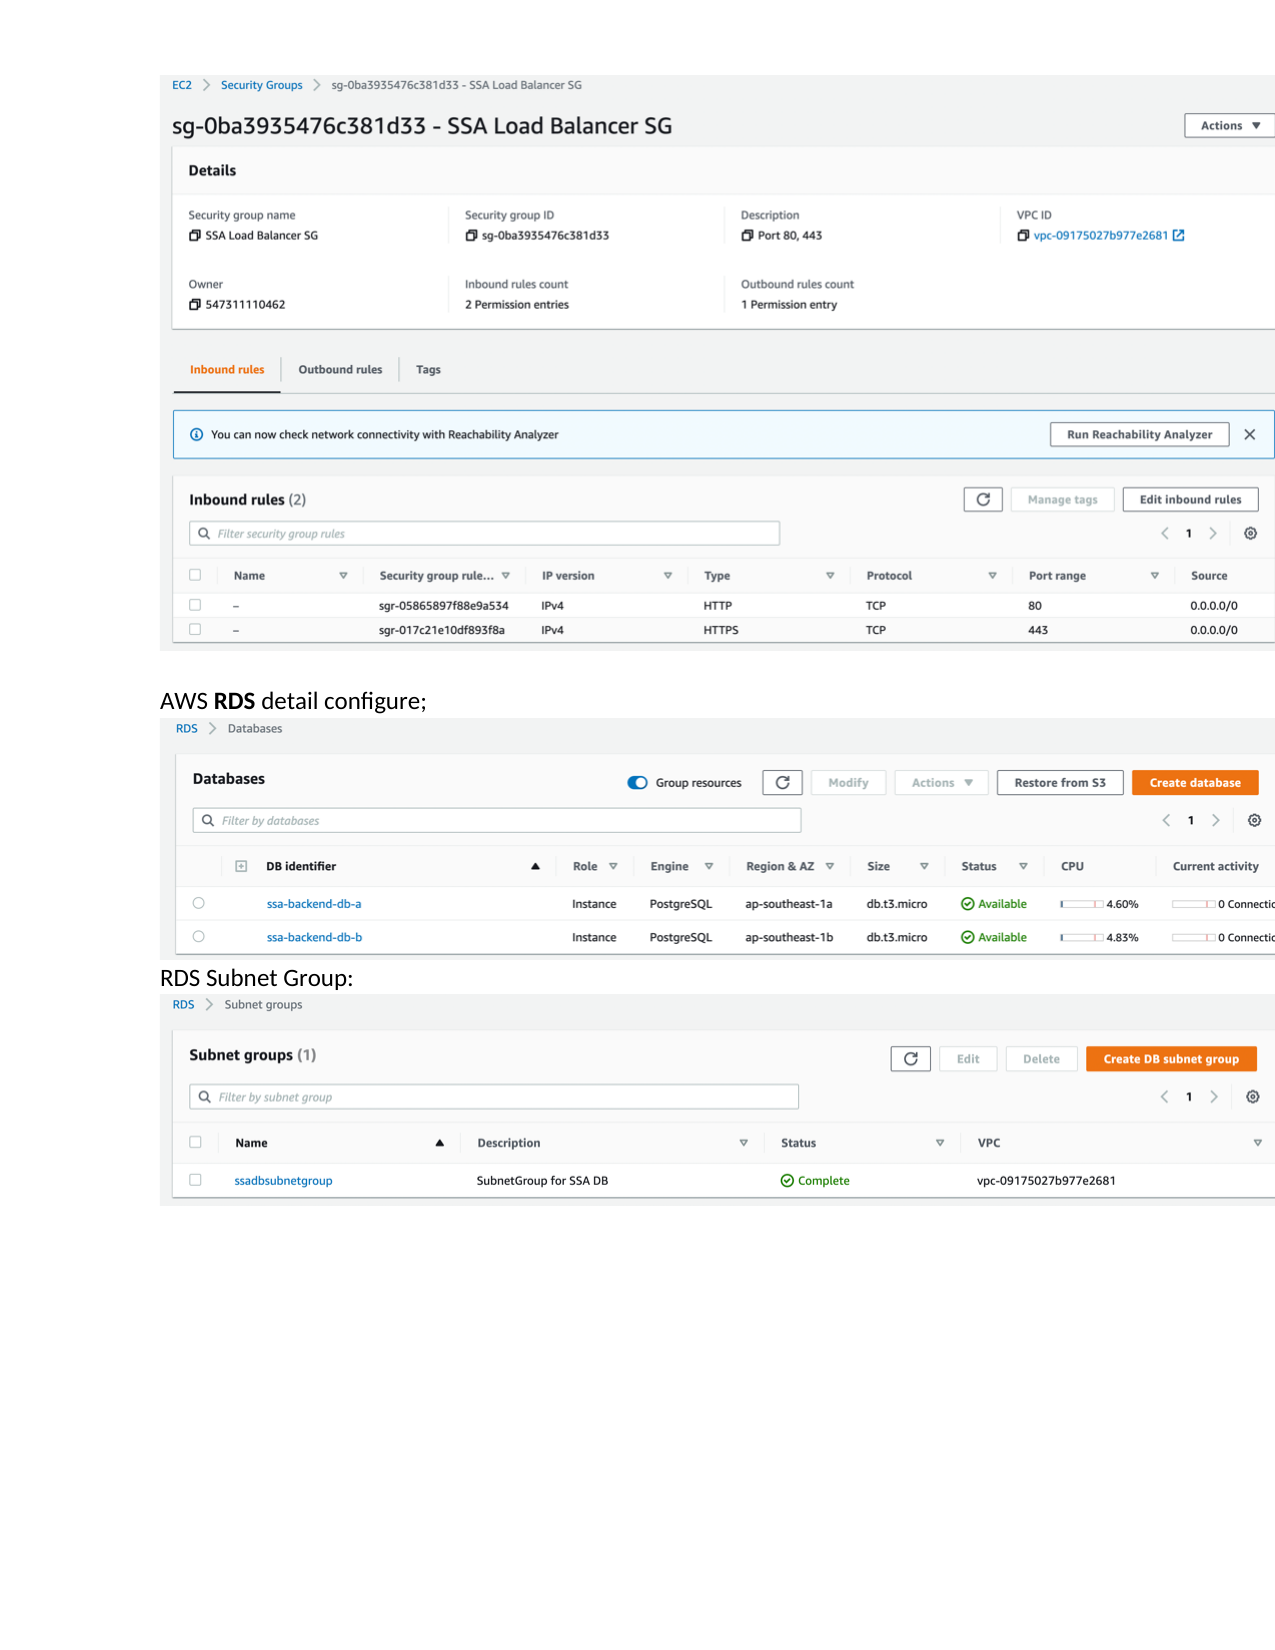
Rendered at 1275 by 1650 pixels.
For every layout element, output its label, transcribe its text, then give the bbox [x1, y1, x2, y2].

picture [159, 75, 1275, 651]
picture [159, 994, 1275, 1206]
list RDS Subnet Group: [160, 962, 1200, 992]
picture [159, 718, 1275, 960]
list AWS RDS detail configure; [160, 685, 1200, 716]
